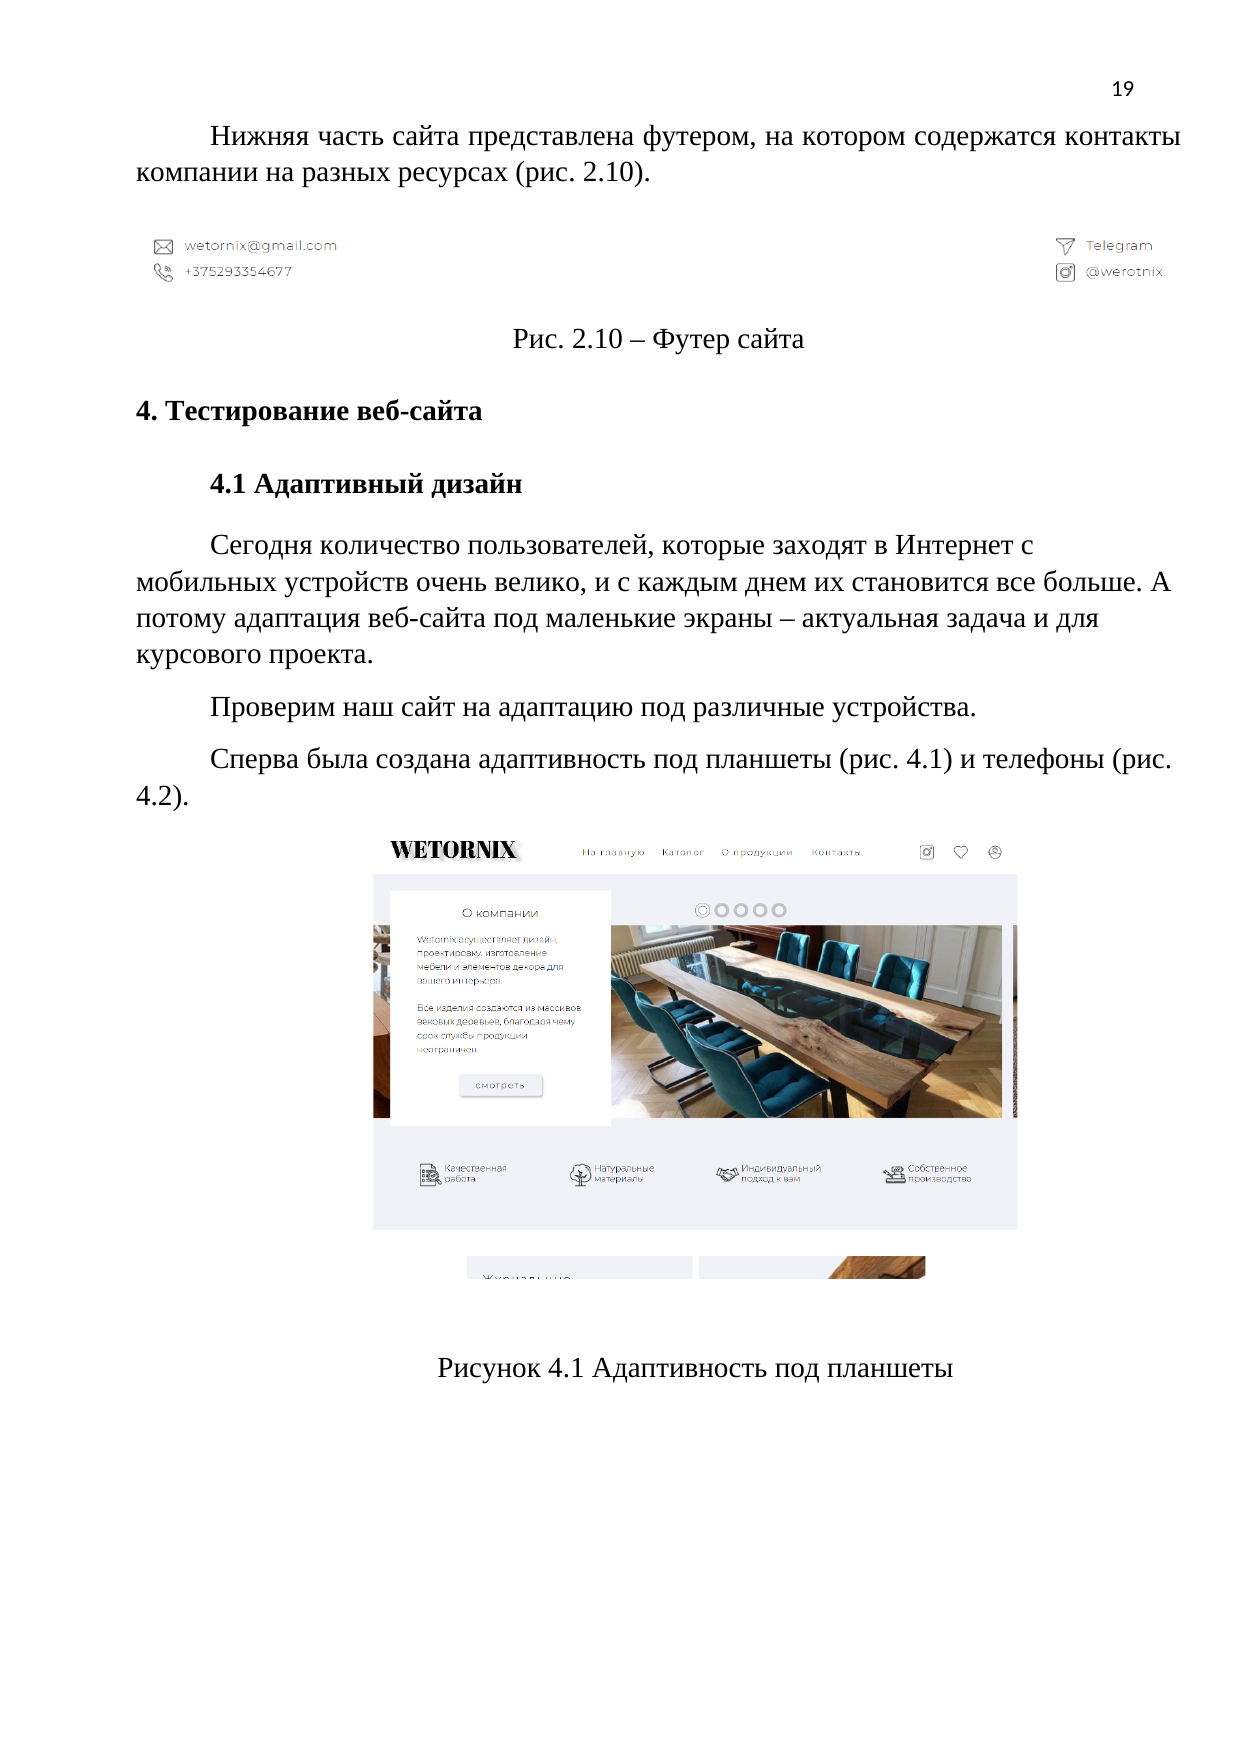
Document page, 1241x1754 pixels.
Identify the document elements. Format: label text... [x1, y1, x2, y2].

text Сегодня количество пользователей, которые заходят в Интернет с мобильных устройств очень велико, и с каждым днем их становится все больше. А потому адаптация веб-сайта под маленькие экраны – актуальная задача и для курсового проекта. [136, 527, 1181, 669]
text Рисунок 4.1 Адаптивность под планшеты [136, 1350, 1181, 1383]
text Сперва была создана адаптивность под планшеты (рис. 4.1) и телефоны (рис. 4.2). [136, 742, 1181, 811]
picture [135, 219, 1182, 293]
text Проверим наш сайт на адаптацию под различные устройства. [136, 689, 1181, 722]
text Рис. 2.10 – Футер сайта [136, 322, 1181, 355]
subtitle 4.1 Адаптивный дизайн [136, 466, 1181, 500]
subtitle 4. Тестирование веб-сайта [136, 393, 1181, 426]
picture [373, 830, 1018, 1279]
text Нижняя часть сайта представлена футером, на котором содержатся контакты компании на разных ресурсах (рис. 2.10). [136, 118, 1181, 188]
